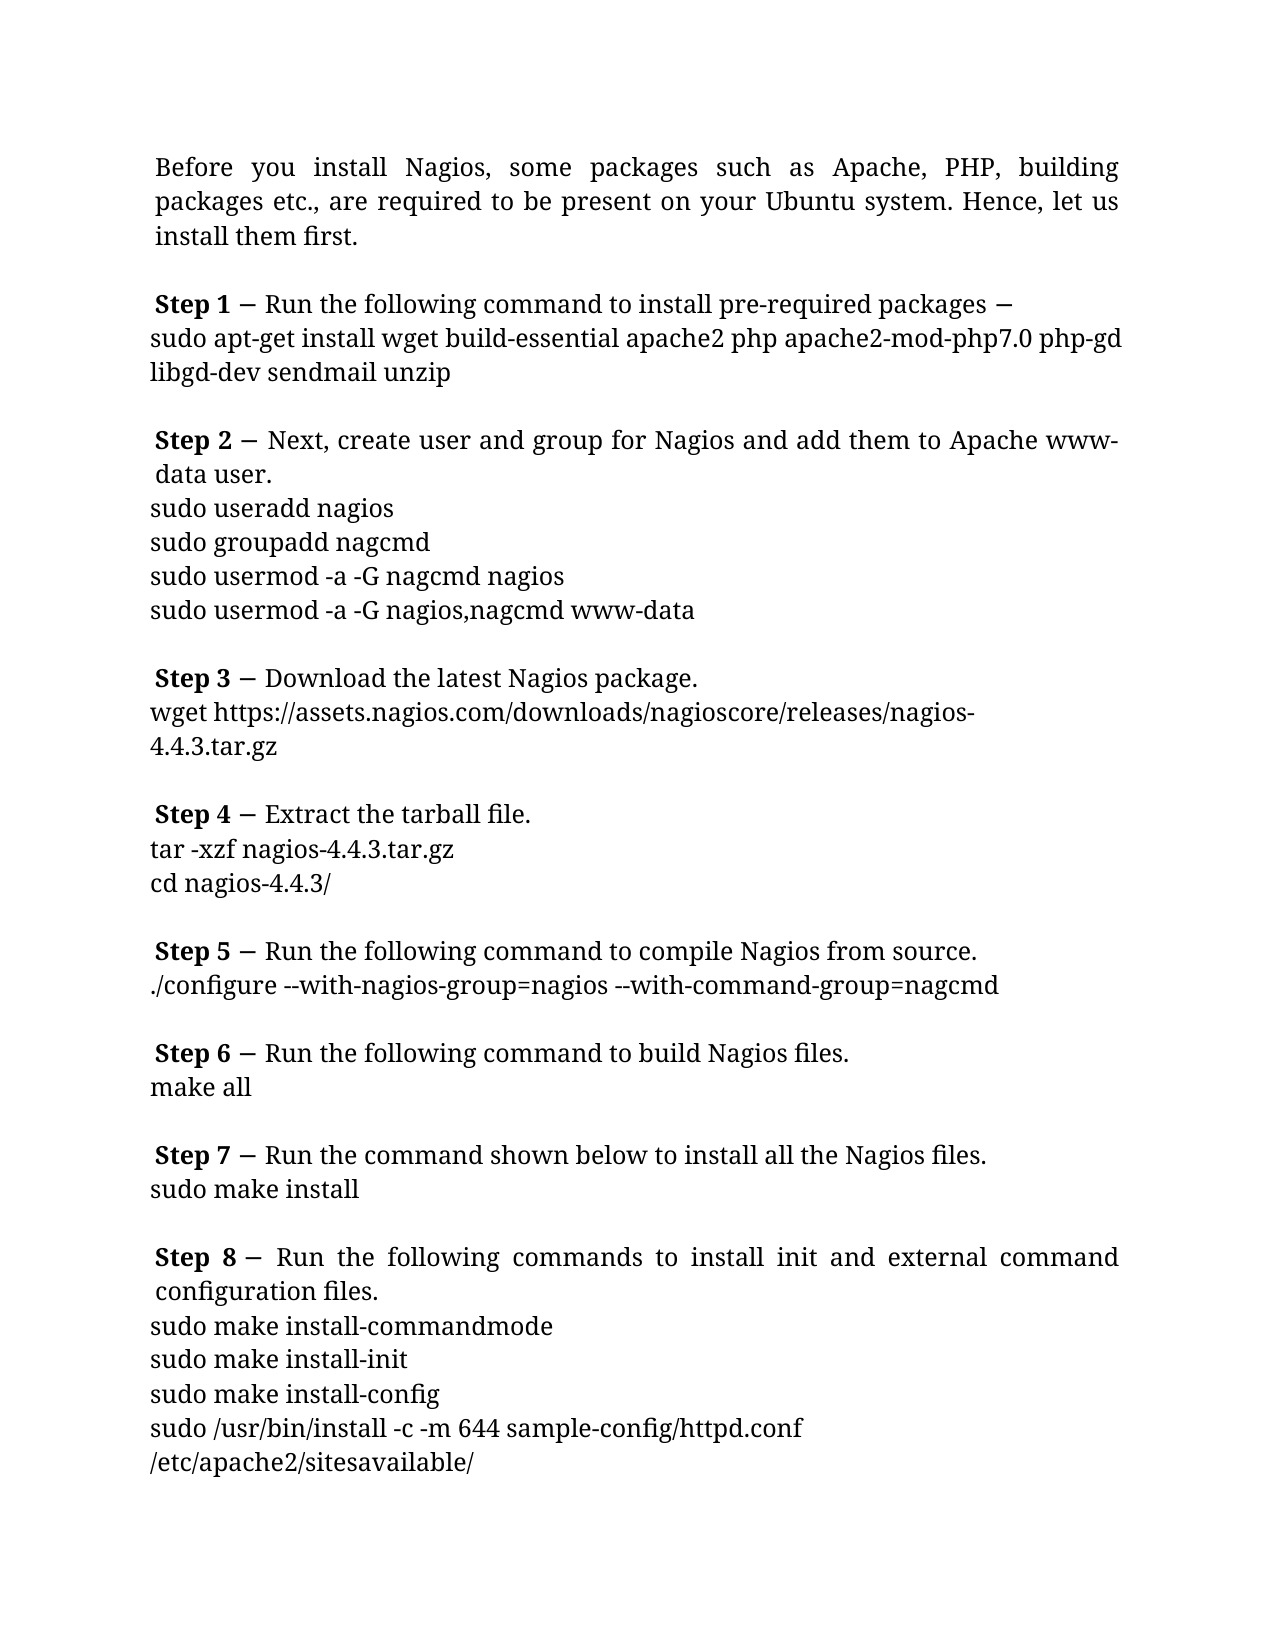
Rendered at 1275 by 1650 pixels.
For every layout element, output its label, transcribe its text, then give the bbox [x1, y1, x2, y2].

text sudo usermod -a -G nagcmd nagios [150, 559, 1125, 593]
text sudo /usr/bin/install -c -m 644 sample-config/httpd.conf /etc/apache2/sitesavailable/ [150, 1410, 1125, 1478]
text Step 3 − Download the latest Nagios package. [155, 661, 1120, 695]
text Step 6 − Run the following command to build Nagios files. [155, 1036, 1120, 1070]
text cd nagios-4.4.3/ [150, 865, 1125, 899]
text sudo make install-config [150, 1376, 1125, 1410]
text wget https://assets.nagios.com/downloads/nagioscore/releases/nagios- [150, 695, 1125, 729]
text sudo groupadd nagcmd [150, 525, 1125, 559]
text ./configure --with-nagios-group=nagios --with-command-group=nagcmd [150, 967, 1125, 1002]
text Step 5 − Run the following command to compile Nagios from source. [155, 933, 1120, 967]
text Step 7 − Run the command shown below to install all the Nagios files. [155, 1138, 1120, 1172]
text sudo usermod -a -G nagios,nagcmd www-data [150, 593, 1125, 627]
text Step 2 − Next, create user and group for Nagios and add them to Apache www-data user. [155, 422, 1120, 491]
text make all [150, 1070, 1125, 1104]
text libgd-dev sendmail unzip [150, 354, 1125, 388]
text Before you install Nagios, some packages such as Apache, PHP, building packages etc., are required to be present on your Ubuntu system. Hence, let us install them first. [155, 150, 1120, 252]
text Step 8 − Run the following commands to install init and external command configuration files. [155, 1240, 1120, 1308]
text Step 4 − Extract the tarball file. [155, 797, 1120, 831]
text sudo useradd nagios [150, 491, 1125, 525]
text tar -xzf nagios-4.4.3.tar.gz [150, 831, 1125, 865]
text sudo make install [150, 1172, 1125, 1206]
text Step 1 − Run the following command to install pre-required packages − [155, 286, 1120, 320]
text sudo apt-get install wget build-essential apache2 php apache2-mod-php7.0 php-gd [150, 320, 1125, 354]
text sudo make install-init [150, 1342, 1125, 1376]
text sudo make install-commandmode [150, 1308, 1125, 1342]
text 4.4.3.tar.gz [150, 729, 1125, 763]
